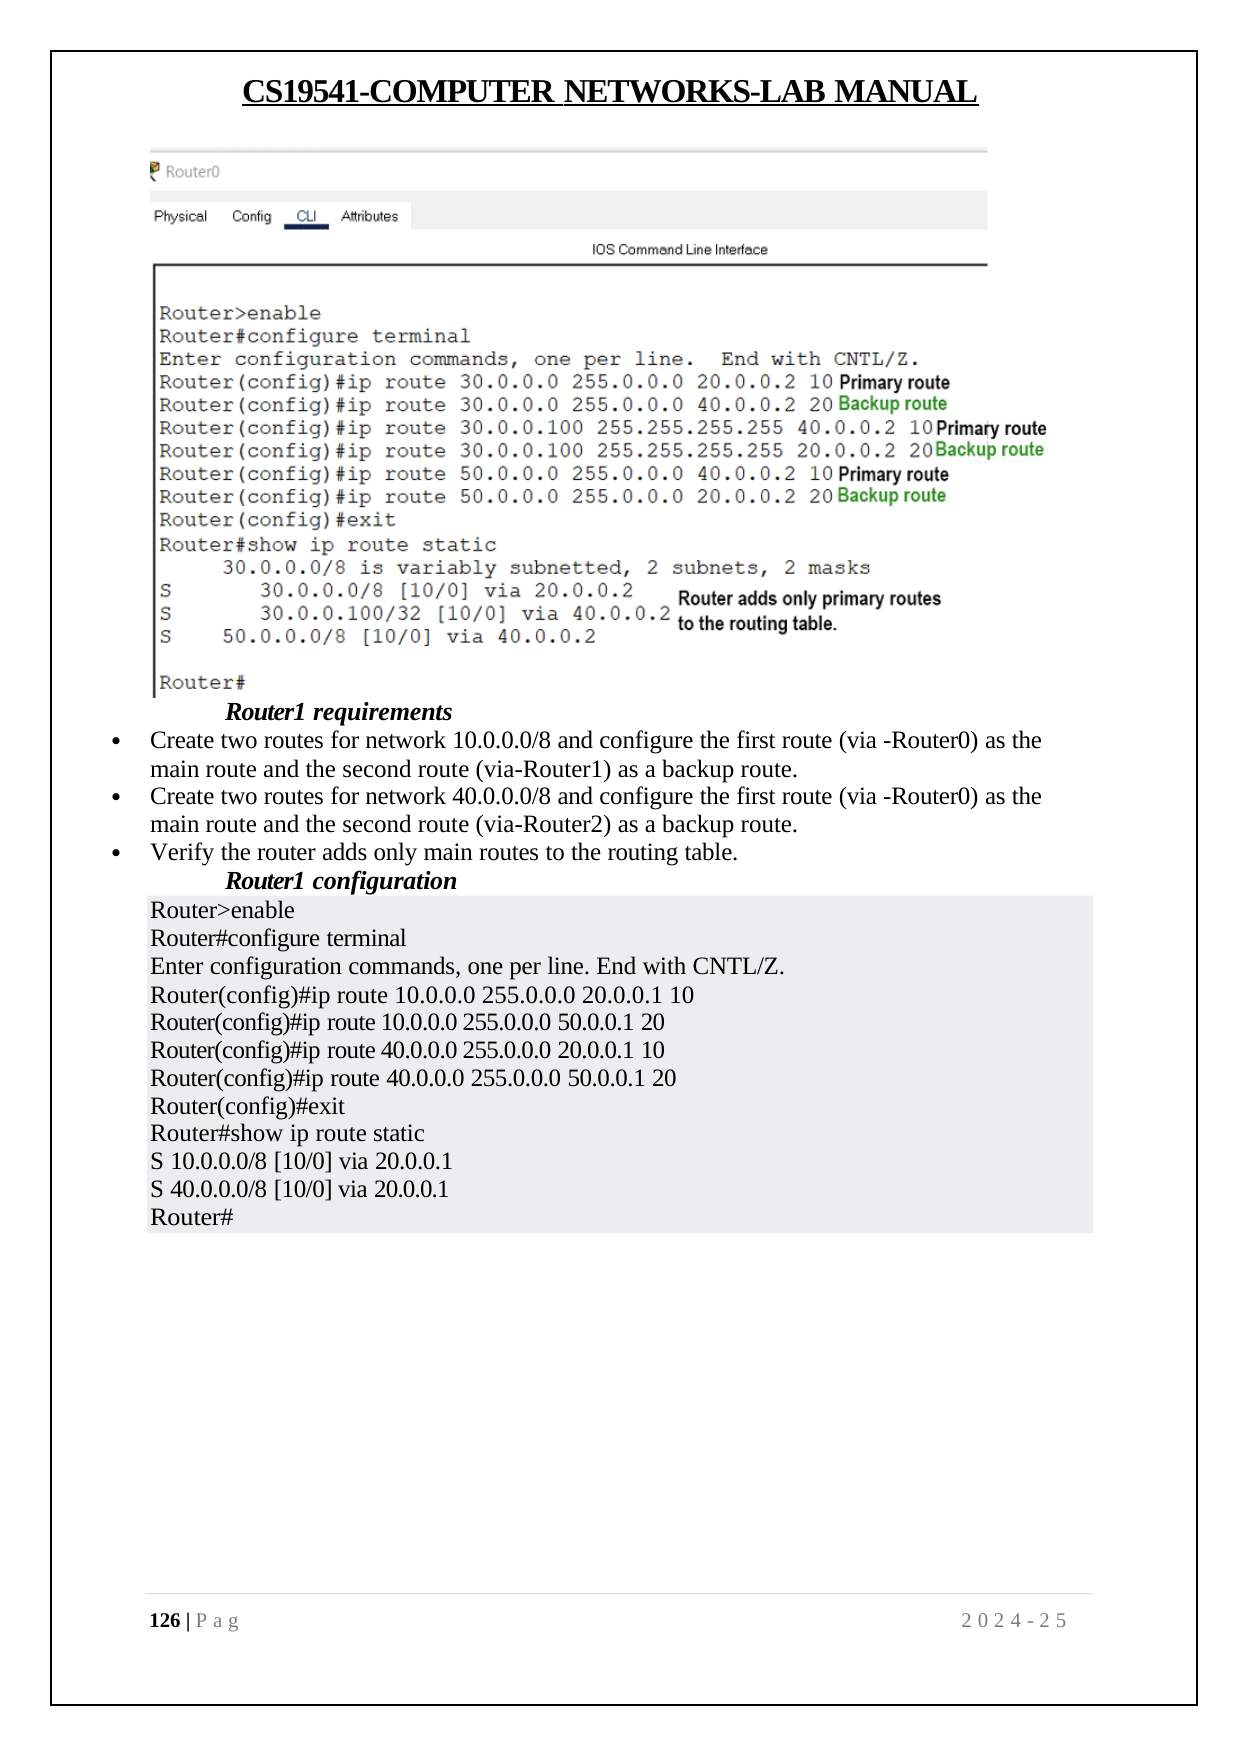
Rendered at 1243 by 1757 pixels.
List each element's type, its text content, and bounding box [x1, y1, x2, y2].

list Create two routes for network 10.0.0.0/8 and configure the first route (via -Router0) as the main route and the second route (via-Router1) as a backup route. [112, 726, 1079, 782]
list Verify the router adds only main routes to the routing table. [112, 838, 1196, 866]
subtitle Router1 configuration [225, 866, 1196, 895]
subtitle Router1 requirements [225, 697, 1196, 726]
list Create two routes for network 40.0.0.0/8 and configure the first route (via -Router0) as the main route and the second route (via-Router2) as a backup route. [112, 783, 1079, 838]
picture [150, 147, 1047, 698]
